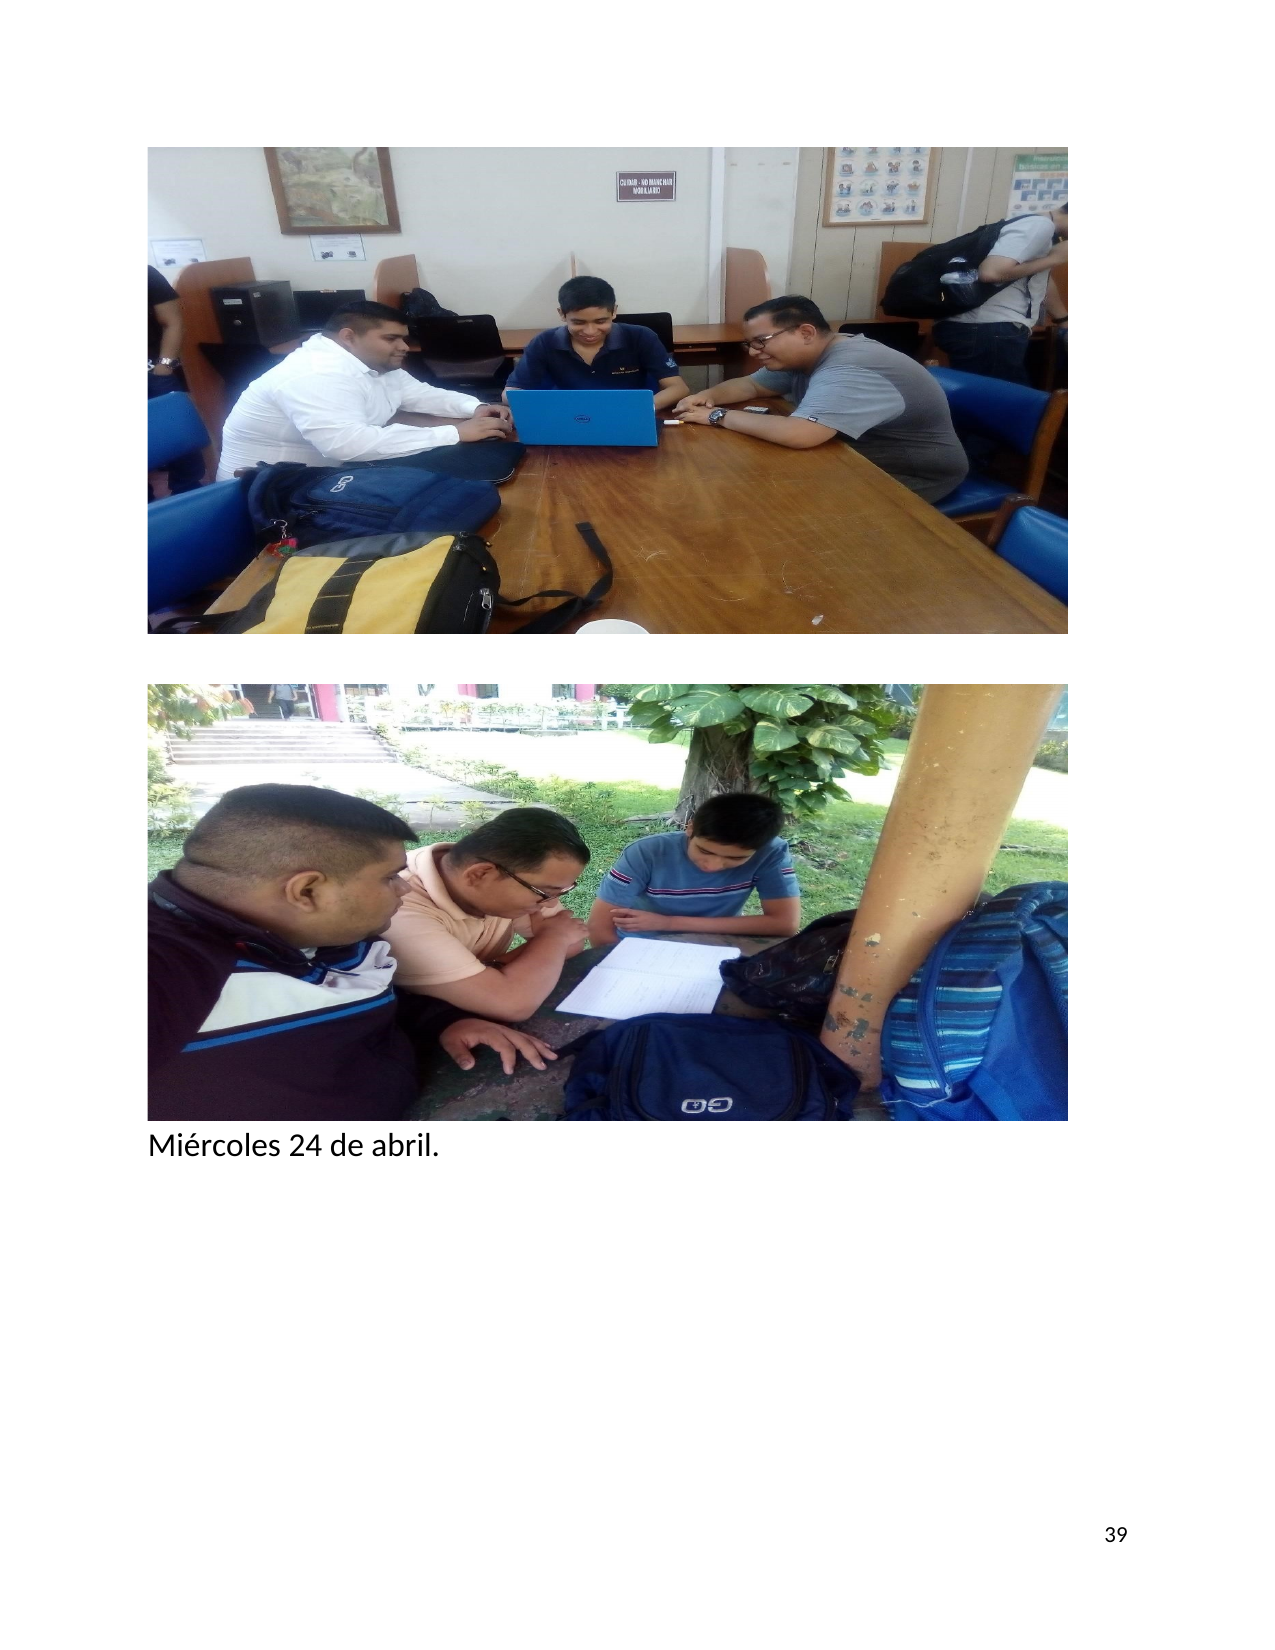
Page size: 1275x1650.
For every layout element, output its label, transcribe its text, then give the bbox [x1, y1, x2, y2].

text Miércoles 24 de abril. [148, 1121, 1057, 1164]
picture [147, 147, 1068, 634]
picture [147, 684, 1068, 1121]
